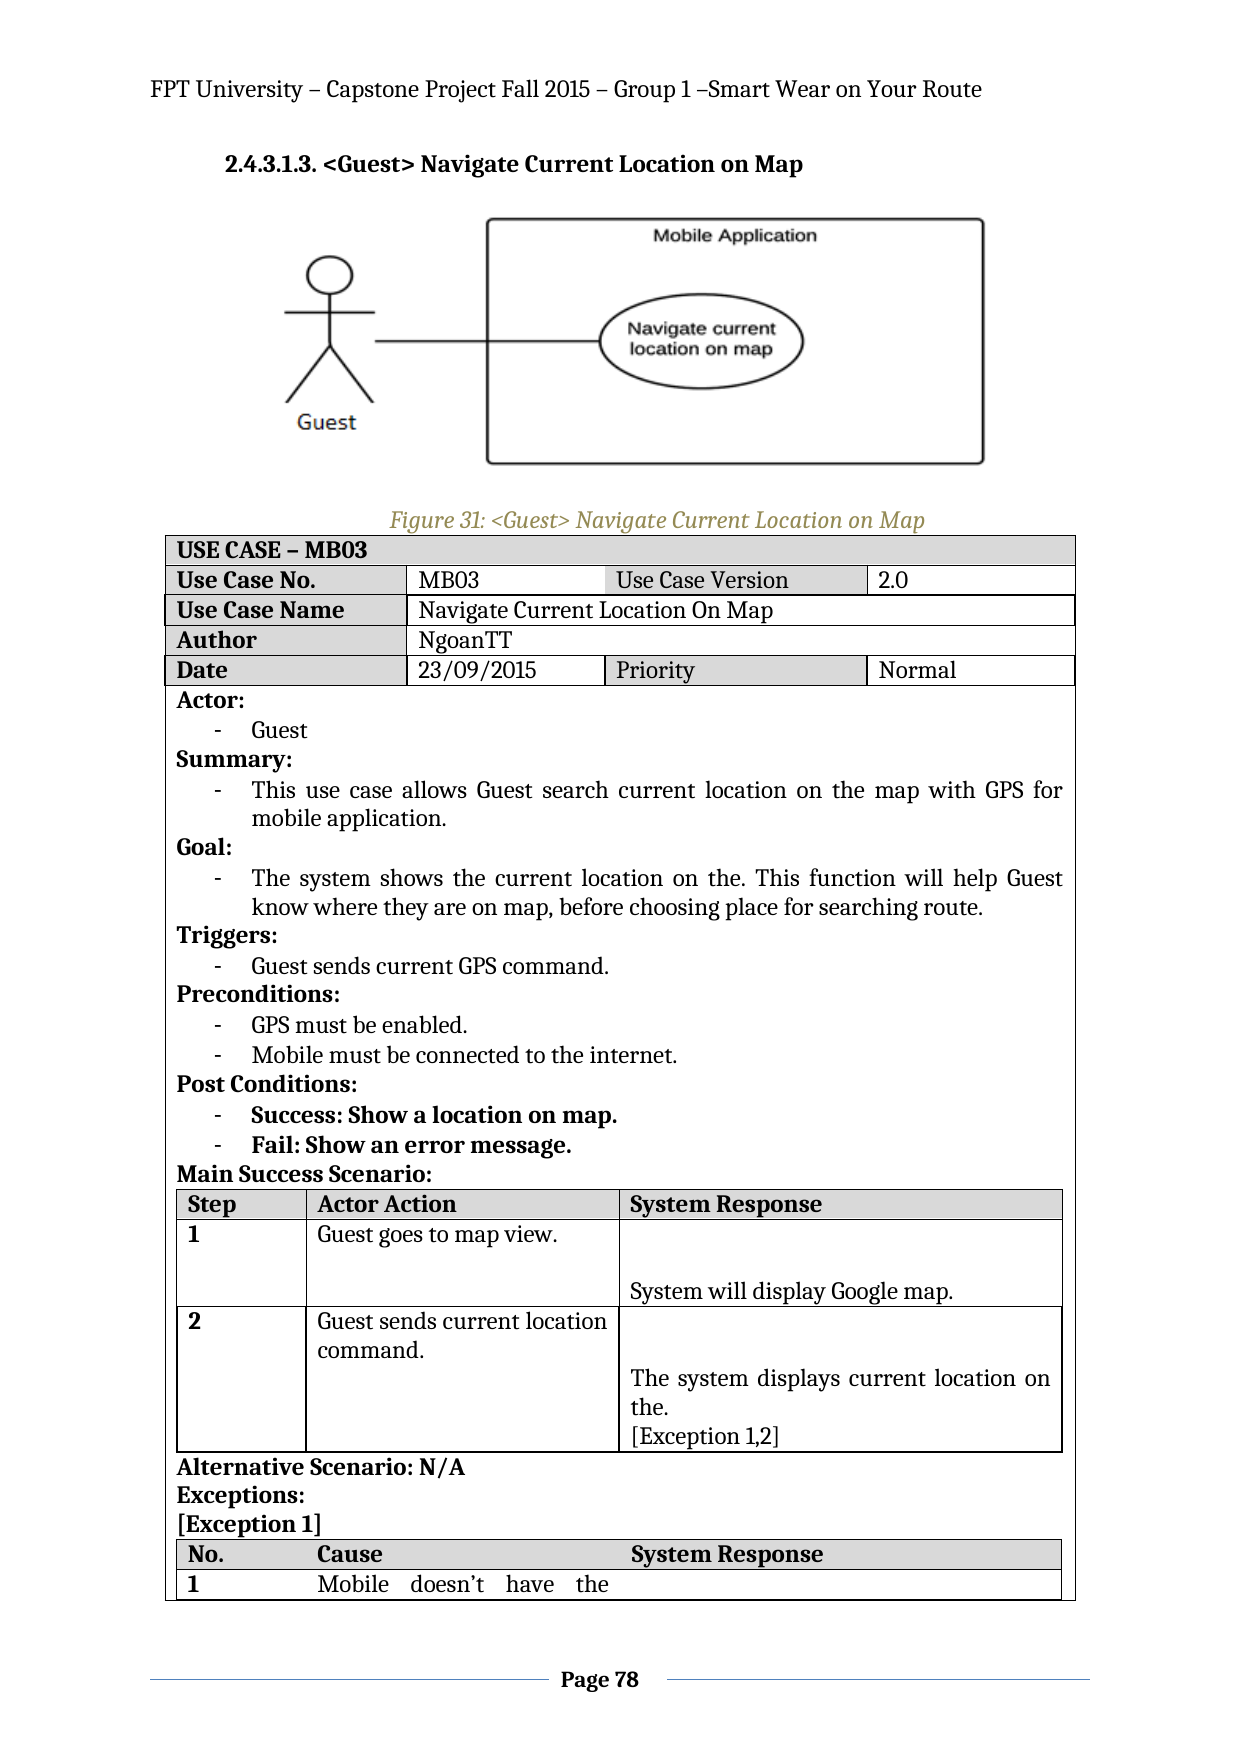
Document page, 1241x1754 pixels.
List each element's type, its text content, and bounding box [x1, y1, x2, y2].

table_cell Navigate Current Location On Map [408, 596, 1074, 625]
table_cell Use Case Version [605, 566, 867, 594]
table_cell Normal [868, 656, 1074, 685]
table_cell Date [166, 656, 406, 685]
subtitle <Guest> Navigate Current Location on Map [225, 150, 1090, 179]
picture [150, 183, 1029, 502]
table_cell 23/09/2015 [408, 656, 604, 685]
table_cell Use Case Name [166, 595, 406, 625]
table_cell MB03 [407, 566, 604, 594]
text Figure 31: <Guest> Navigate Current Location on Map [150, 506, 1090, 535]
table_cell Priority [606, 656, 866, 685]
table_header USE CASE – MB03 [166, 536, 1075, 564]
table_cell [166, 686, 1075, 1599]
table_cell NgoanTT [407, 626, 1075, 655]
table_cell 2.0 [868, 566, 1075, 594]
table_cell Use Case No. [166, 566, 406, 594]
table_cell Author [166, 626, 406, 655]
